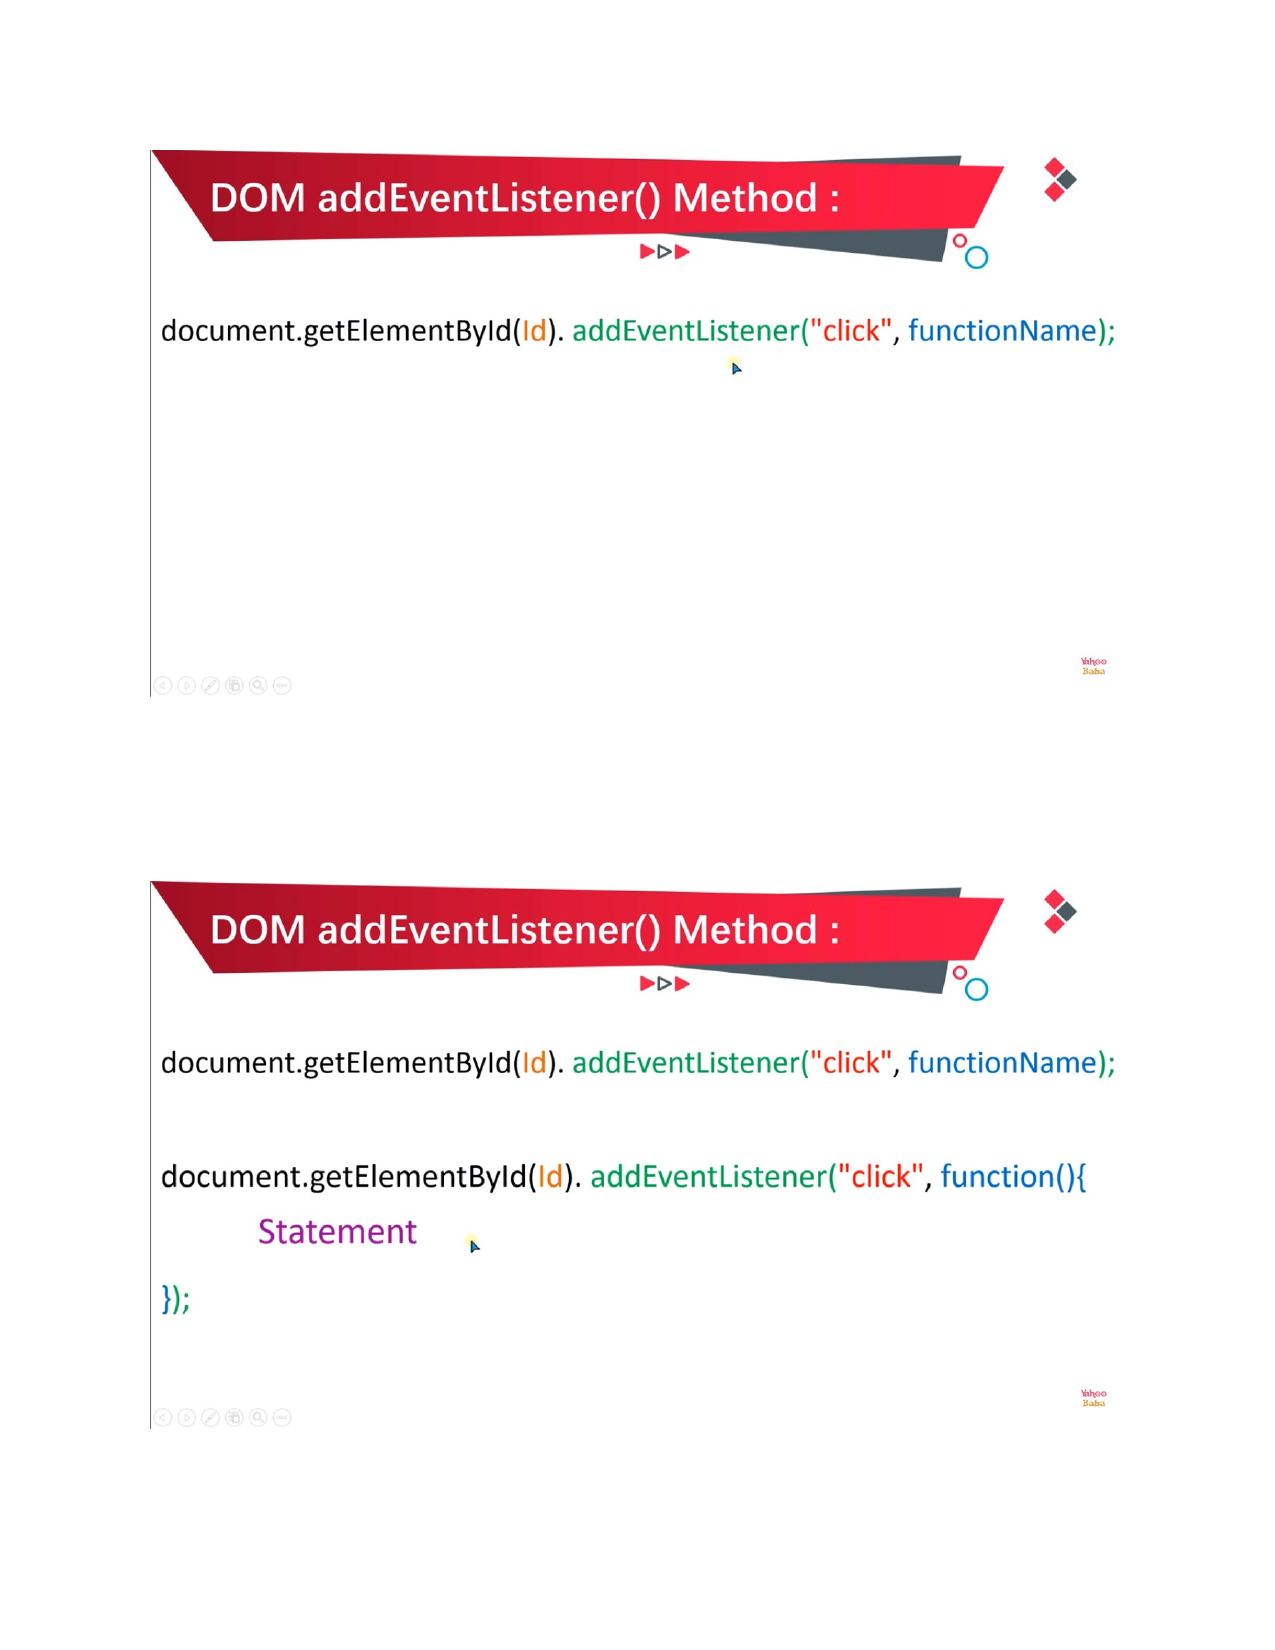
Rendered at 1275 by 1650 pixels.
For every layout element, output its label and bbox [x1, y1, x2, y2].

picture [150, 150, 1124, 697]
picture [150, 881, 1124, 1429]
